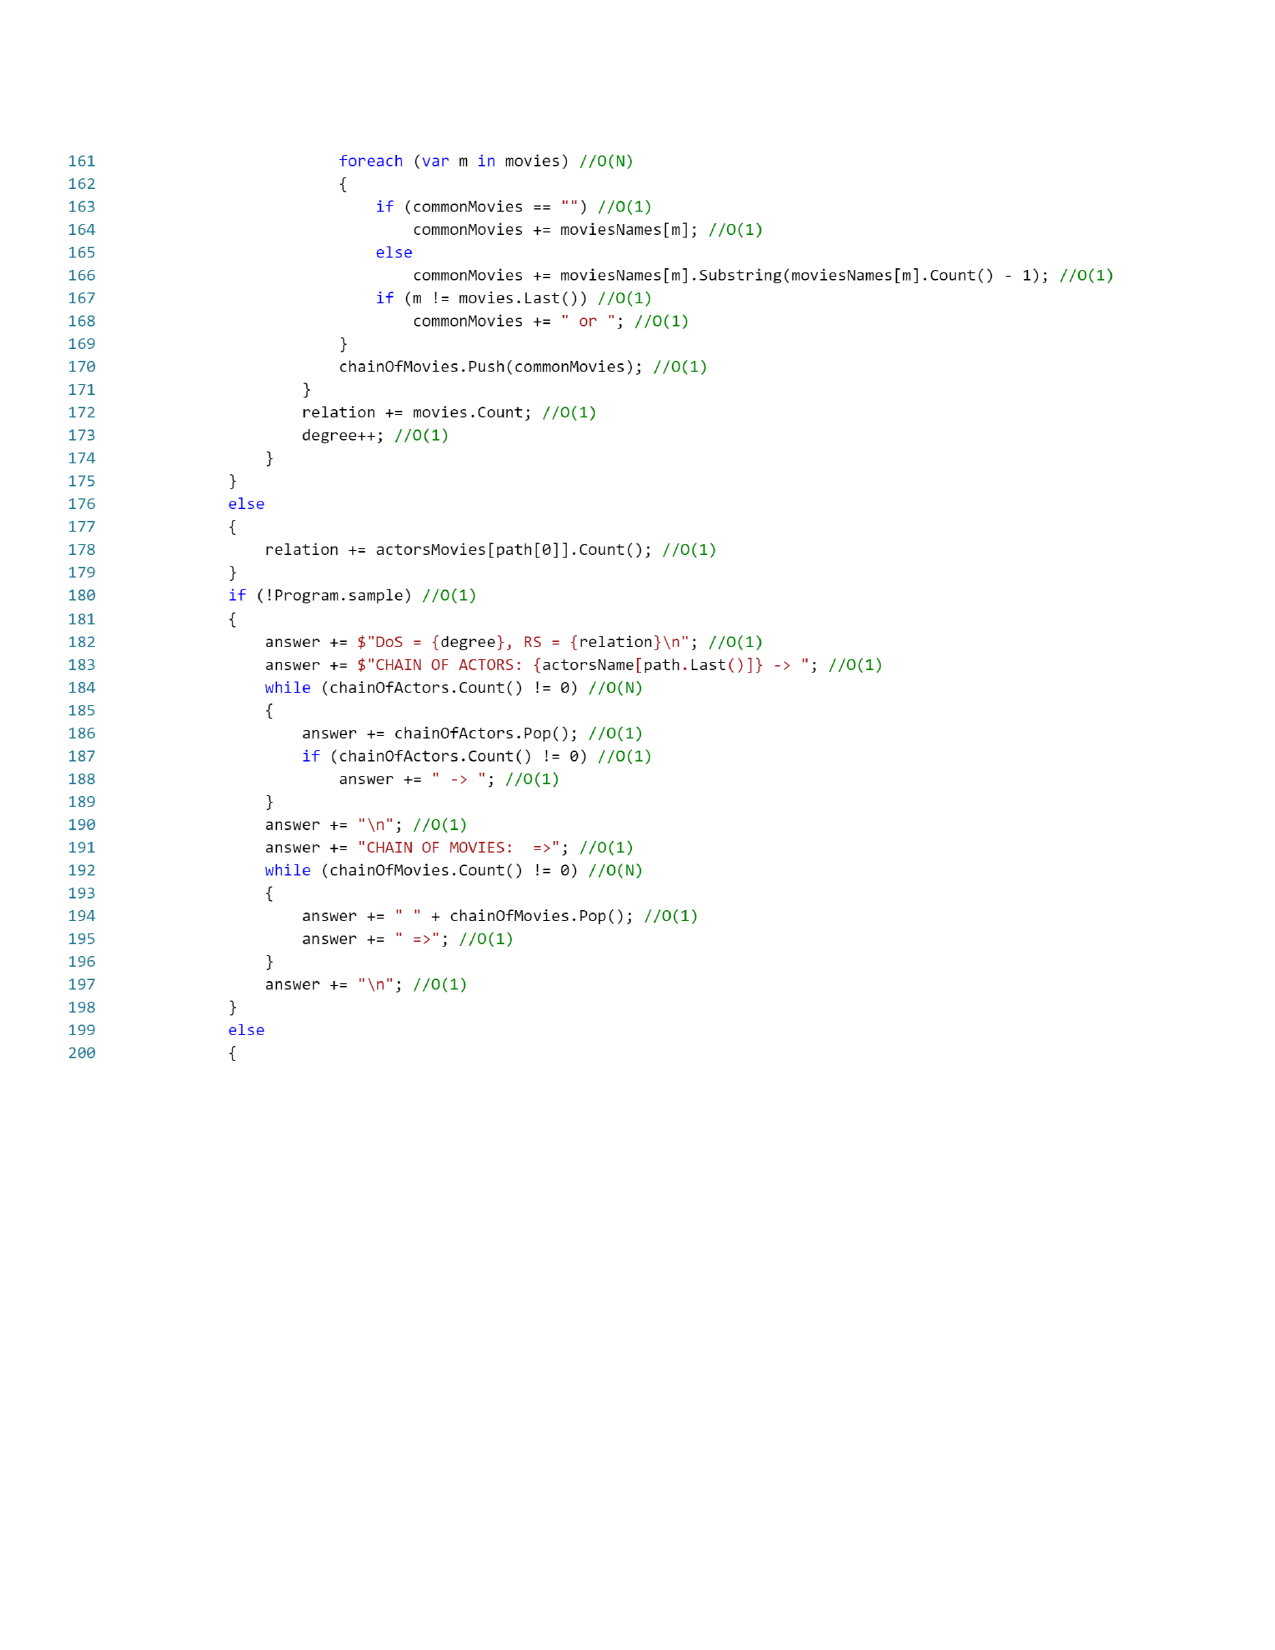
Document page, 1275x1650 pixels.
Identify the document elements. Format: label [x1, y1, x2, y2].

picture [46, 150, 1247, 605]
picture [46, 606, 1247, 1065]
